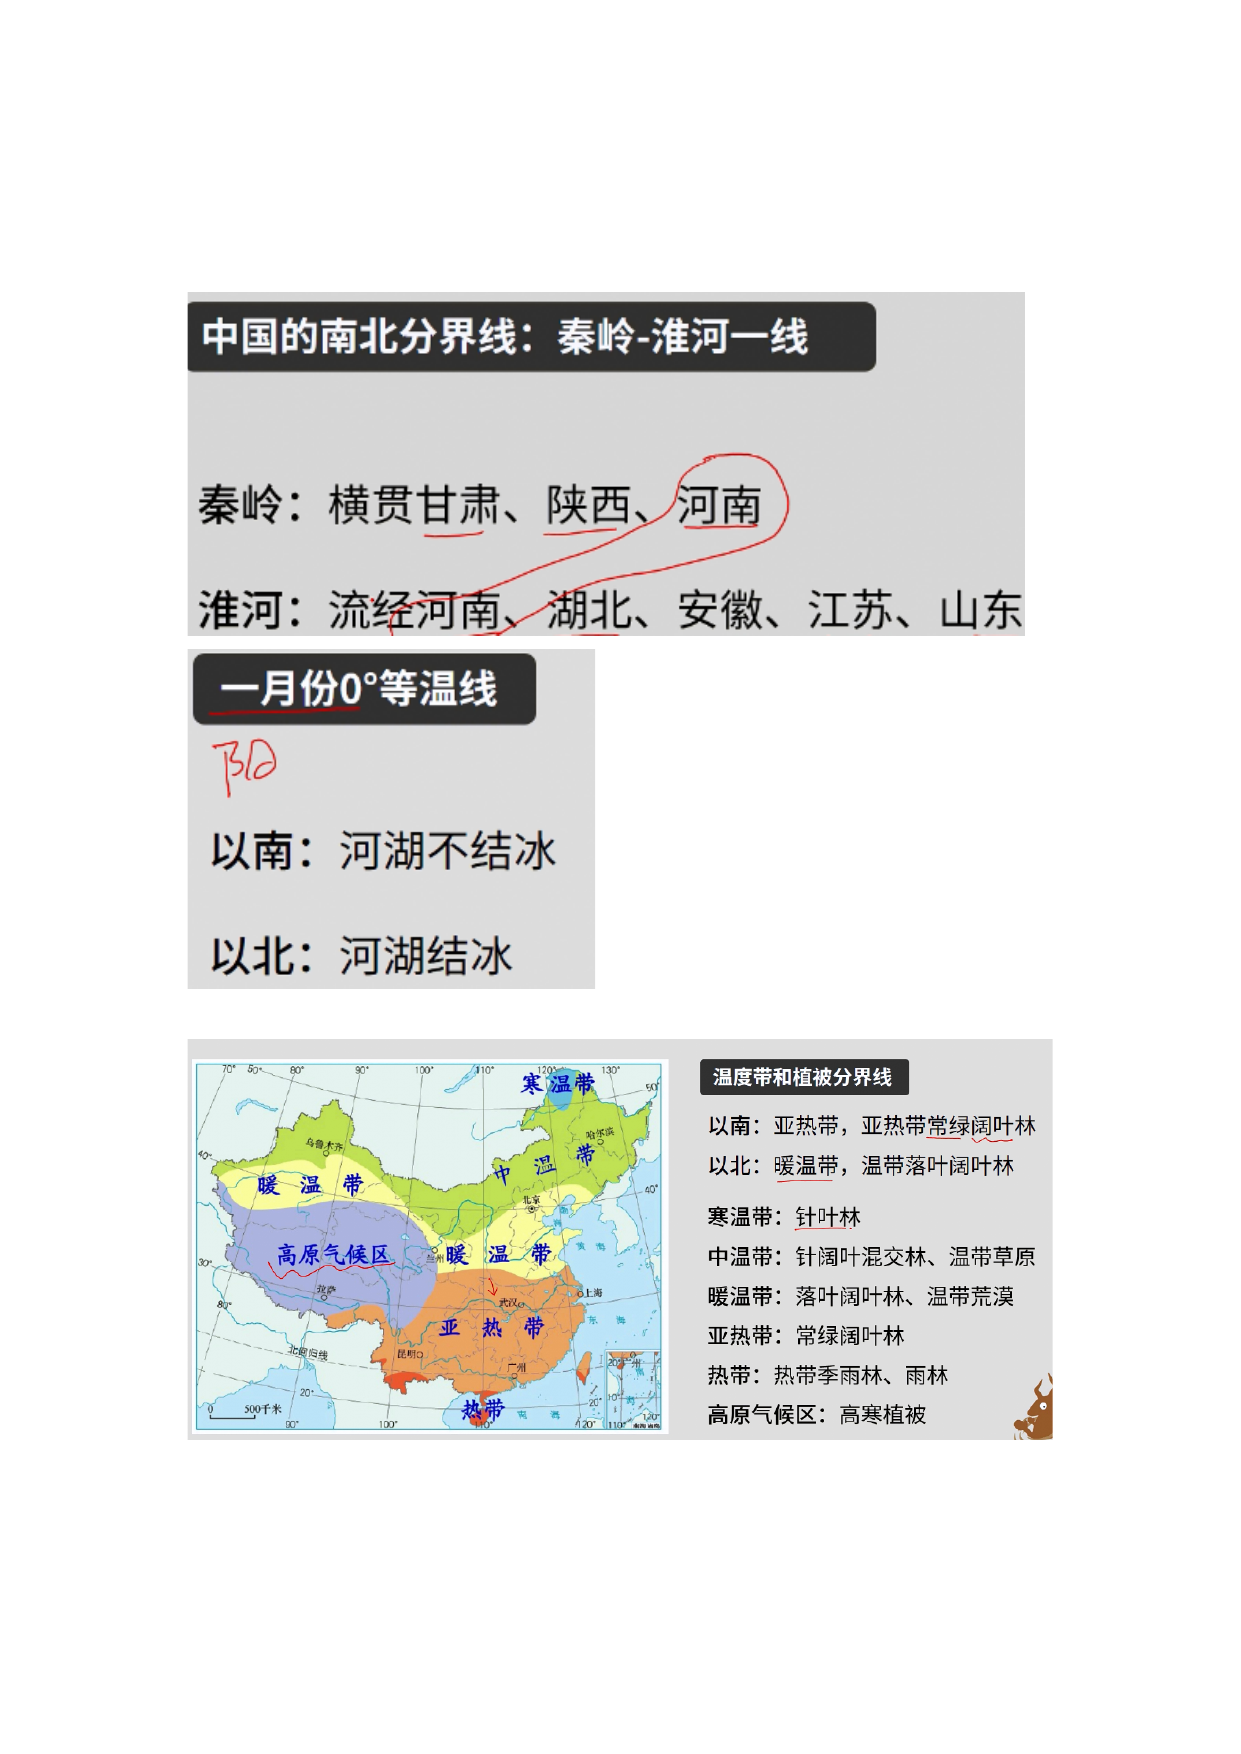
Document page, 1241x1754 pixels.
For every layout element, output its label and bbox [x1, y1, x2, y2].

picture [187, 1039, 1053, 1440]
picture [187, 649, 596, 989]
picture [187, 292, 1025, 636]
